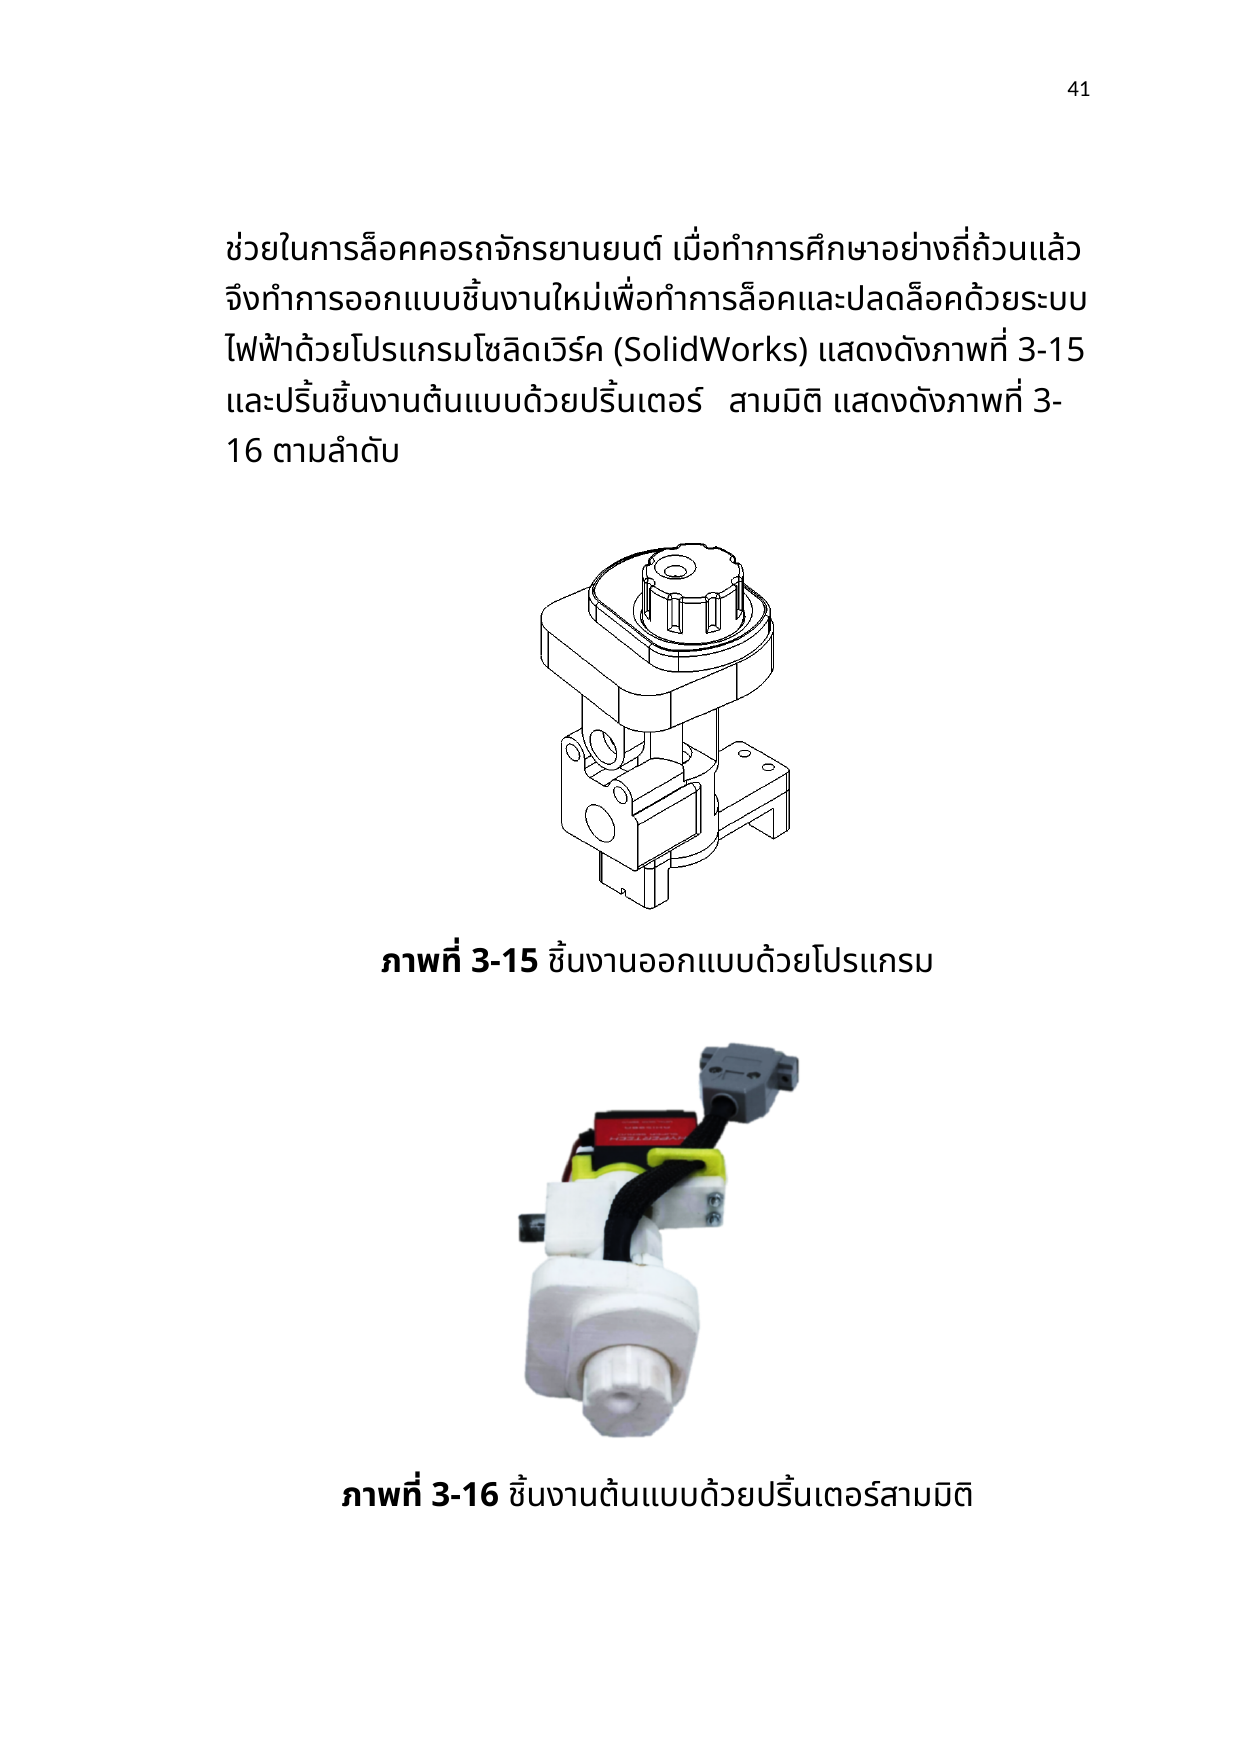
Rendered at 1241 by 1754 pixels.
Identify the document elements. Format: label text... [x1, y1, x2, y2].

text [225, 225, 1090, 478]
text ภาพที่ 3-16 ชิ้นงานต้นแบบด้วยปริ้นเตอร์สามมิติ [225, 1471, 1090, 1522]
picture [485, 523, 829, 937]
picture [507, 1032, 808, 1447]
text ภาพที่ 3-15 ชิ้นงานออกแบบด้วยโปรแกรม [225, 937, 1090, 987]
